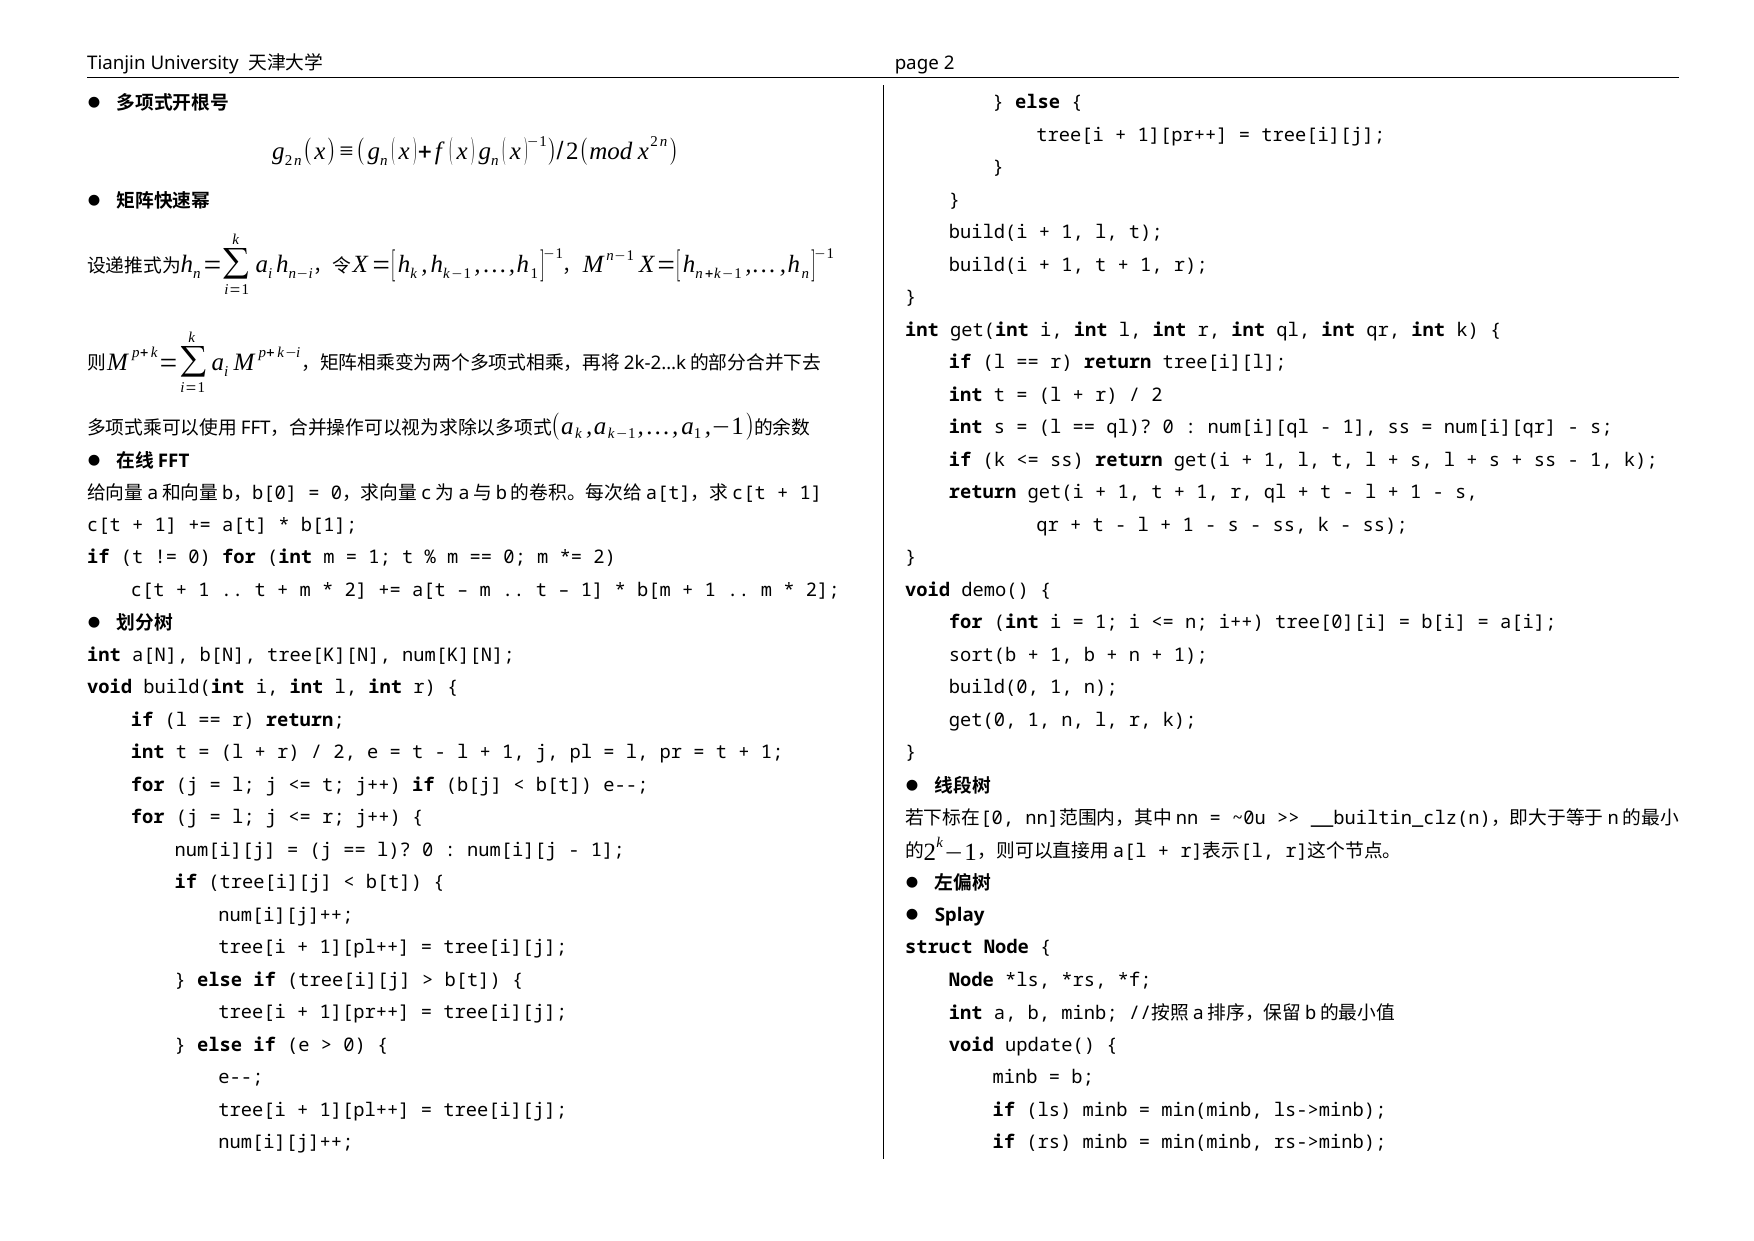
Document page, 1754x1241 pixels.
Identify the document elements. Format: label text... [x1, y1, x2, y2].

text 若下标在[0, nn]范围内，其中nn = ~0u >> __builtin_clz(n)，即大于等于n的最小的，则可以直接用a[l + r]表示[l, r]这个节点。 [905, 800, 1679, 865]
text void update() { [905, 1028, 1679, 1060]
text struct Node { [905, 930, 1679, 963]
text if (ls) minb = min(minb, ls->minb); [905, 1093, 1679, 1125]
subtitle 多项式开根号 [87, 85, 861, 118]
text tree[i + 1][pl++] = tree[i][j]; [87, 930, 861, 963]
subtitle 左偏树 [905, 865, 1679, 898]
subtitle 划分树 [87, 605, 861, 638]
text 则，矩阵相乘变为两个多项式相乘，再将2k-2…k的部分合并下去 [87, 313, 861, 410]
text int s = (l == ql)? 0 : num[i][ql - 1], ss = num[i][qr] - s; [905, 410, 1679, 443]
subtitle Splay [905, 898, 1679, 930]
text 多项式乘可以使用FFT，合并操作可以视为求除以多项式的余数 [87, 410, 861, 443]
text int get(int i, int l, int r, int ql, int qr, int k) { [905, 313, 1679, 345]
text tree[i + 1][pr++] = tree[i][j]; [87, 995, 861, 1028]
text int a, b, minb; //按照a排序，保留b的最小值 [905, 995, 1679, 1028]
text for (j = l; j <= t; j++) if (b[j] < b[t]) e--; [87, 768, 861, 800]
text c[t + 1] += a[t] * b[1]; [87, 508, 861, 540]
text if (tree[i][j] < b[t]) { [87, 865, 861, 898]
text build(0, 1, n); [905, 670, 1679, 703]
text num[i][j]++; [87, 898, 861, 930]
text if (k <= ss) return get(i + 1, l, t, l + s, l + s + ss - 1, k); [905, 443, 1679, 475]
text if (t != 0) for (int m = 1; t % m == 0; m *= 2) [87, 540, 861, 573]
text } [905, 540, 1679, 573]
text if (rs) minb = min(minb, rs->minb); [905, 1125, 1679, 1158]
text int t = (l + r) / 2 [905, 378, 1679, 410]
text if (l == r) return; [87, 703, 861, 735]
text tree[i + 1][pl++] = tree[i][j]; [87, 1093, 861, 1125]
text int t = (l + r) / 2, e = t - l + 1, j, pl = l, pr = t + 1; [87, 735, 861, 768]
text return get(i + 1, t + 1, r, ql + t - l + 1 - s, [905, 475, 1679, 508]
text qr + t - l + 1 - s - ss, k - ss); [905, 508, 1679, 540]
text 设递推式为，令， [87, 215, 861, 313]
text c[t + 1 .. t + m * 2] += a[t – m .. t – 1] * b[m + 1 .. m * 2]; [87, 573, 861, 605]
text void demo() { [905, 573, 1679, 605]
text if (l == r) return tree[i][l]; [905, 345, 1679, 378]
text get(0, 1, n, l, r, k); [905, 703, 1679, 735]
text build(i + 1, l, t); [905, 215, 1679, 248]
text num[i][j] = (j == l)? 0 : num[i][j - 1]; [87, 833, 861, 865]
text } else if (tree[i][j] > b[t]) { [87, 963, 861, 995]
text 给向量a和向量b，b[0] = 0，求向量c为a与b的卷积。每次给a[t]，求c[t + 1] [87, 475, 861, 508]
text void build(int i, int l, int r) { [87, 670, 861, 703]
text } [905, 735, 1679, 768]
text } [905, 183, 1679, 215]
text Node *ls, *rs, *f; [905, 963, 1679, 995]
text build(i + 1, t + 1, r); [905, 248, 1679, 280]
text num[i][j]++; [87, 1125, 861, 1158]
subtitle 线段树 [905, 768, 1679, 800]
text } else if (e > 0) { [87, 1028, 861, 1060]
subtitle 矩阵快速幂 [87, 183, 861, 215]
text int a[N], b[N], tree[K][N], num[K][N]; [87, 638, 861, 670]
text sort(b + 1, b + n + 1); [905, 638, 1679, 670]
text } else { [905, 85, 1679, 118]
subtitle 在线FFT [87, 443, 861, 475]
text } [905, 280, 1679, 313]
text for (j = l; j <= r; j++) { [87, 800, 861, 833]
text minb = b; [905, 1060, 1679, 1093]
text for (int i = 1; i <= n; i++) tree[0][i] = b[i] = a[i]; [905, 605, 1679, 638]
text tree[i + 1][pr++] = tree[i][j]; [905, 118, 1679, 150]
text e--; [87, 1060, 861, 1093]
text } [905, 150, 1679, 183]
